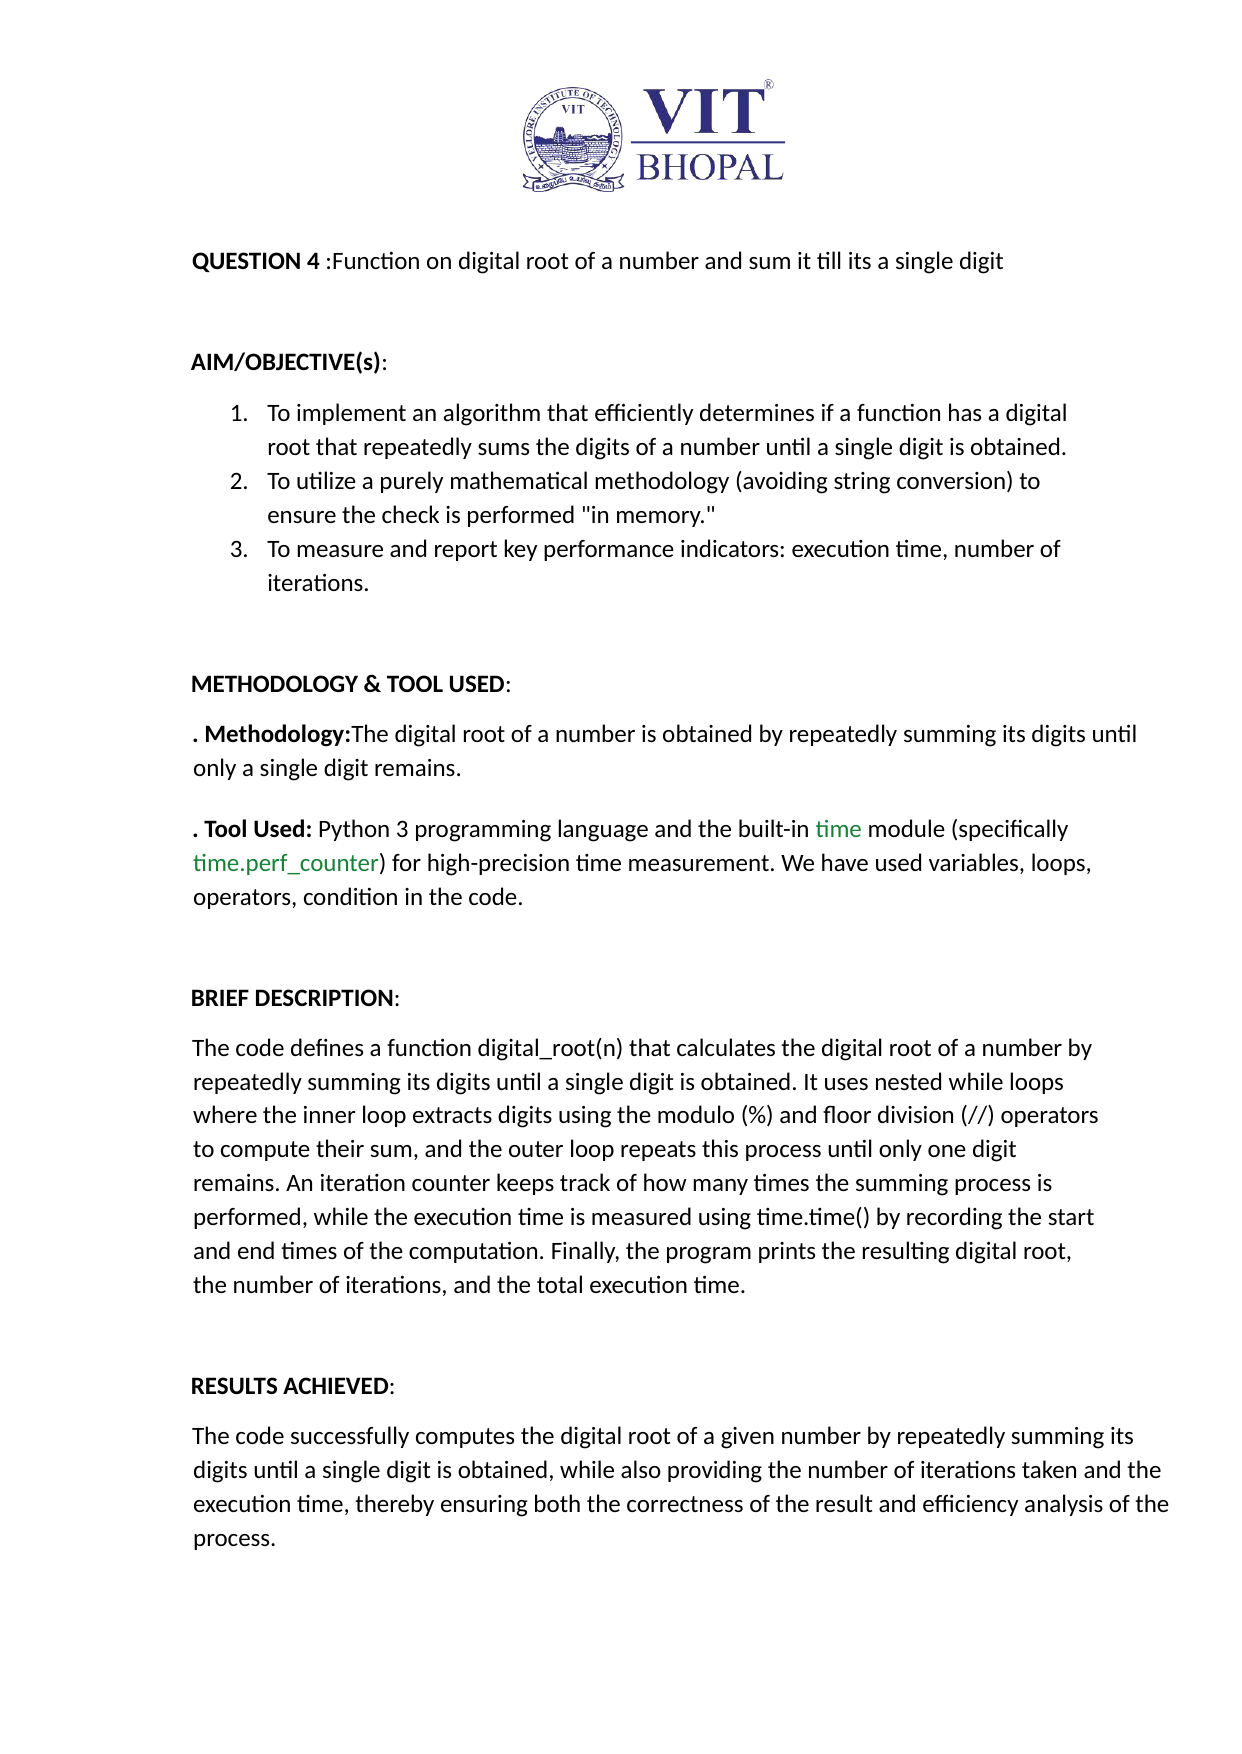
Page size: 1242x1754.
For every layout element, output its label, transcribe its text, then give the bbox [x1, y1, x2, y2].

text METHODOLOGY & TOOL USED: [191, 668, 1101, 699]
text RESULTS ACHIEVED: [191, 1370, 1101, 1400]
text . Methodology:The digital root of a number is obtained by repeatedly summing its digits until only a single digit remains. [192, 718, 1187, 783]
list To measure and report key performance indicators: execution time, number of iterations. [229, 533, 1077, 598]
text The code successfully computes the digital root of a given number by repeatedly summing its digits until a single digit is obtained, while also providing the number of iterations taken and the execution time, thereby ensuring both the correctness of the result and efficiency analysis of the process. [192, 1421, 1192, 1553]
text The code defines a function digital_root(n) that calculates the digital root of a number by repeatedly summing its digits until a single digit is obtained. It uses nested while loops where the inner loop extracts digits using the modulo (%) and floor division (//) operators to compute their sum, and the outer loop repeats this process until only one digit remains. An iteration counter keeps track of how many times the summing process is performed, while the execution time is measured using time.time() by recording the start and end times of the computation. Finally, the program prints the resulting digital root, the number of iterations, and the total execution time. [192, 1032, 1100, 1299]
list To utilize a purely mathematical methodology (avoiding string conversion) to ensure the check is performed "in memory." [229, 465, 1077, 530]
text . Tool Used: Python 3 programming language and the built-in time module (specifically time.perf_counter) for high-precision time measurement. We have used variables, loops, operators, condition in the code. [192, 813, 1192, 912]
text AIM/OBJECTIVE(s): [191, 347, 1101, 377]
picture [522, 79, 786, 192]
text QUESTION 4 :Function on digital root of a number and sum it till its a single digit [192, 245, 1077, 276]
list To implement an algorithm that efficiently determines if a function has a digital root that repeatedly sums the digits of a number until a single digit is obtained. [229, 397, 1077, 462]
text BRIEF DESCRIPTION: [191, 982, 1101, 1012]
